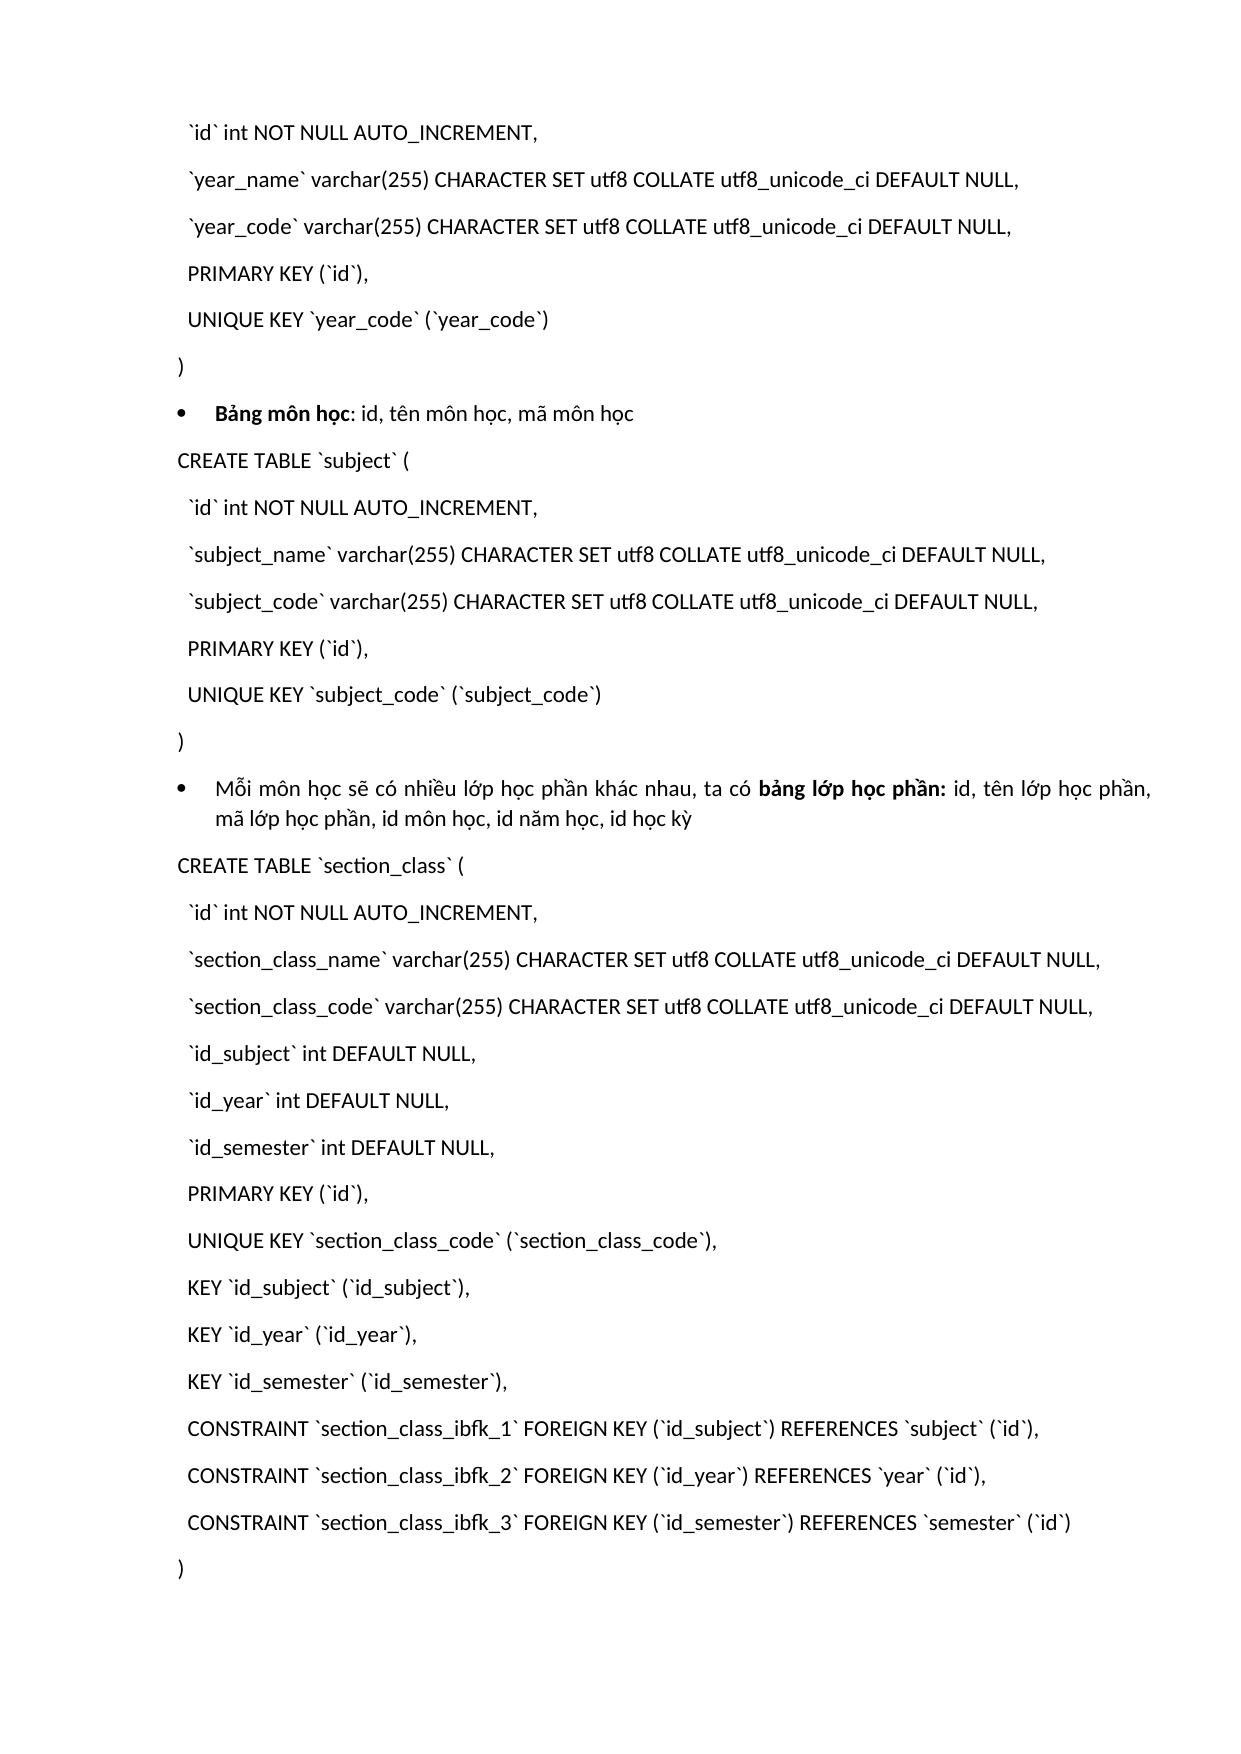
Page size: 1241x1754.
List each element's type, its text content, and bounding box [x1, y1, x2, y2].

text `section_class_name` varchar(255) CHARACTER SET utf8 COLLATE utf8_unicode_ci DEFAULT NULL, [177, 945, 1152, 973]
text `year_name` varchar(255) CHARACTER SET utf8 COLLATE utf8_unicode_ci DEFAULT NULL, [177, 165, 1152, 193]
text KEY `id_subject` (`id_subject`), [177, 1273, 1152, 1301]
text PRIMARY KEY (`id`), [177, 1179, 1152, 1208]
text `id_subject` int DEFAULT NULL, [177, 1039, 1152, 1067]
text KEY `id_semester` (`id_semester`), [177, 1367, 1152, 1395]
list Mỗi môn học sẽ có nhiều lớp học phần khác nhau, ta có bảng lớp học phần: id, tên lớp học phần, mã lớp học phần, id môn học, id năm học, id học kỳ [177, 774, 1152, 833]
text `section_class_code` varchar(255) CHARACTER SET utf8 COLLATE utf8_unicode_ci DEFAULT NULL, [177, 992, 1152, 1020]
text ) [177, 1554, 1152, 1583]
text KEY `id_year` (`id_year`), [177, 1320, 1152, 1348]
text CONSTRAINT `section_class_ibfk_2` FOREIGN KEY (`id_year`) REFERENCES `year` (`id`), [177, 1461, 1152, 1489]
text CONSTRAINT `section_class_ibfk_1` FOREIGN KEY (`id_subject`) REFERENCES `subject` (`id`), [177, 1414, 1152, 1442]
text `id_semester` int DEFAULT NULL, [177, 1133, 1152, 1161]
text CREATE TABLE `section_class` ( [177, 851, 1152, 879]
text PRIMARY KEY (`id`), [177, 634, 1152, 662]
text `year_code` varchar(255) CHARACTER SET utf8 COLLATE utf8_unicode_ci DEFAULT NULL, [177, 212, 1152, 240]
text `id` int NOT NULL AUTO_INCREMENT, [177, 118, 1152, 146]
text `id` int NOT NULL AUTO_INCREMENT, [177, 493, 1152, 521]
text UNIQUE KEY `subject_code` (`subject_code`) [177, 681, 1152, 709]
text `id` int NOT NULL AUTO_INCREMENT, [177, 898, 1152, 926]
text UNIQUE KEY `year_code` (`year_code`) [177, 306, 1152, 334]
text UNIQUE KEY `section_class_code` (`section_class_code`), [177, 1226, 1152, 1254]
text CREATE TABLE `subject` ( [177, 446, 1152, 474]
text `subject_name` varchar(255) CHARACTER SET utf8 COLLATE utf8_unicode_ci DEFAULT NULL, [177, 540, 1152, 568]
text ) [177, 352, 1152, 381]
list Bảng môn học: id, tên môn học, mã môn học [177, 399, 1152, 427]
text ) [177, 727, 1152, 756]
text `subject_code` varchar(255) CHARACTER SET utf8 COLLATE utf8_unicode_ci DEFAULT NULL, [177, 587, 1152, 615]
text PRIMARY KEY (`id`), [177, 259, 1152, 287]
text CONSTRAINT `section_class_ibfk_3` FOREIGN KEY (`id_semester`) REFERENCES `semester` (`id`) [177, 1508, 1152, 1536]
text `id_year` int DEFAULT NULL, [177, 1086, 1152, 1114]
